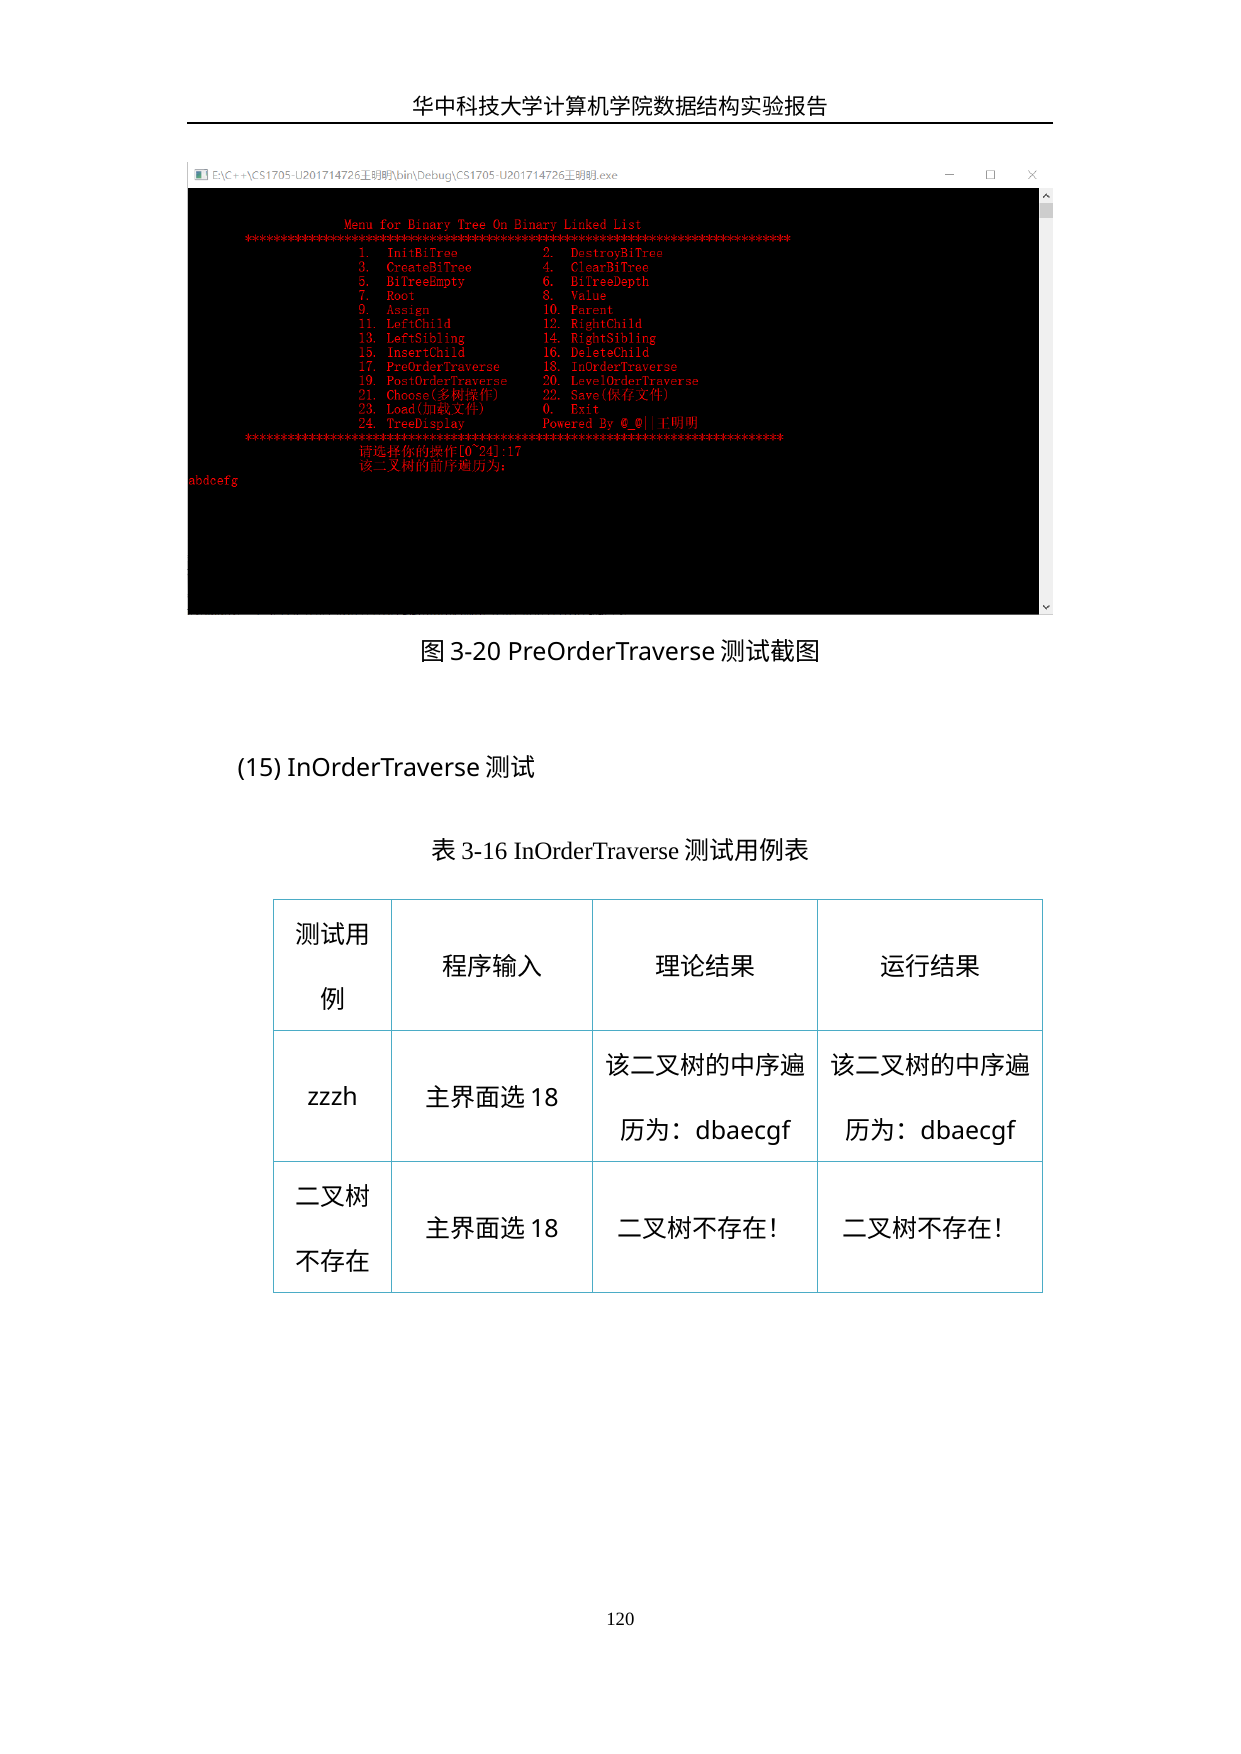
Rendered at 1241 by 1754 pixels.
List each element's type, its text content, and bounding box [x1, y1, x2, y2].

picture [187, 162, 1053, 615]
text (15) InOrderTraverse测试 [187, 733, 1053, 798]
text 表3-16 InOrderTraverse测试用例表 [187, 816, 1053, 881]
text 图3-20 PreOrderTraverse测试截图 [187, 617, 1053, 682]
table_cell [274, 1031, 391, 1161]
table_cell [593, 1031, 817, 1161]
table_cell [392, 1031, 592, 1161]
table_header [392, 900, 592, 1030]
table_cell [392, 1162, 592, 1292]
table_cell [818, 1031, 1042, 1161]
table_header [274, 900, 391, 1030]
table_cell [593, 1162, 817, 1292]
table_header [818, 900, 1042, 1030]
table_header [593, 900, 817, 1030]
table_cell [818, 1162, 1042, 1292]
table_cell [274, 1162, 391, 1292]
